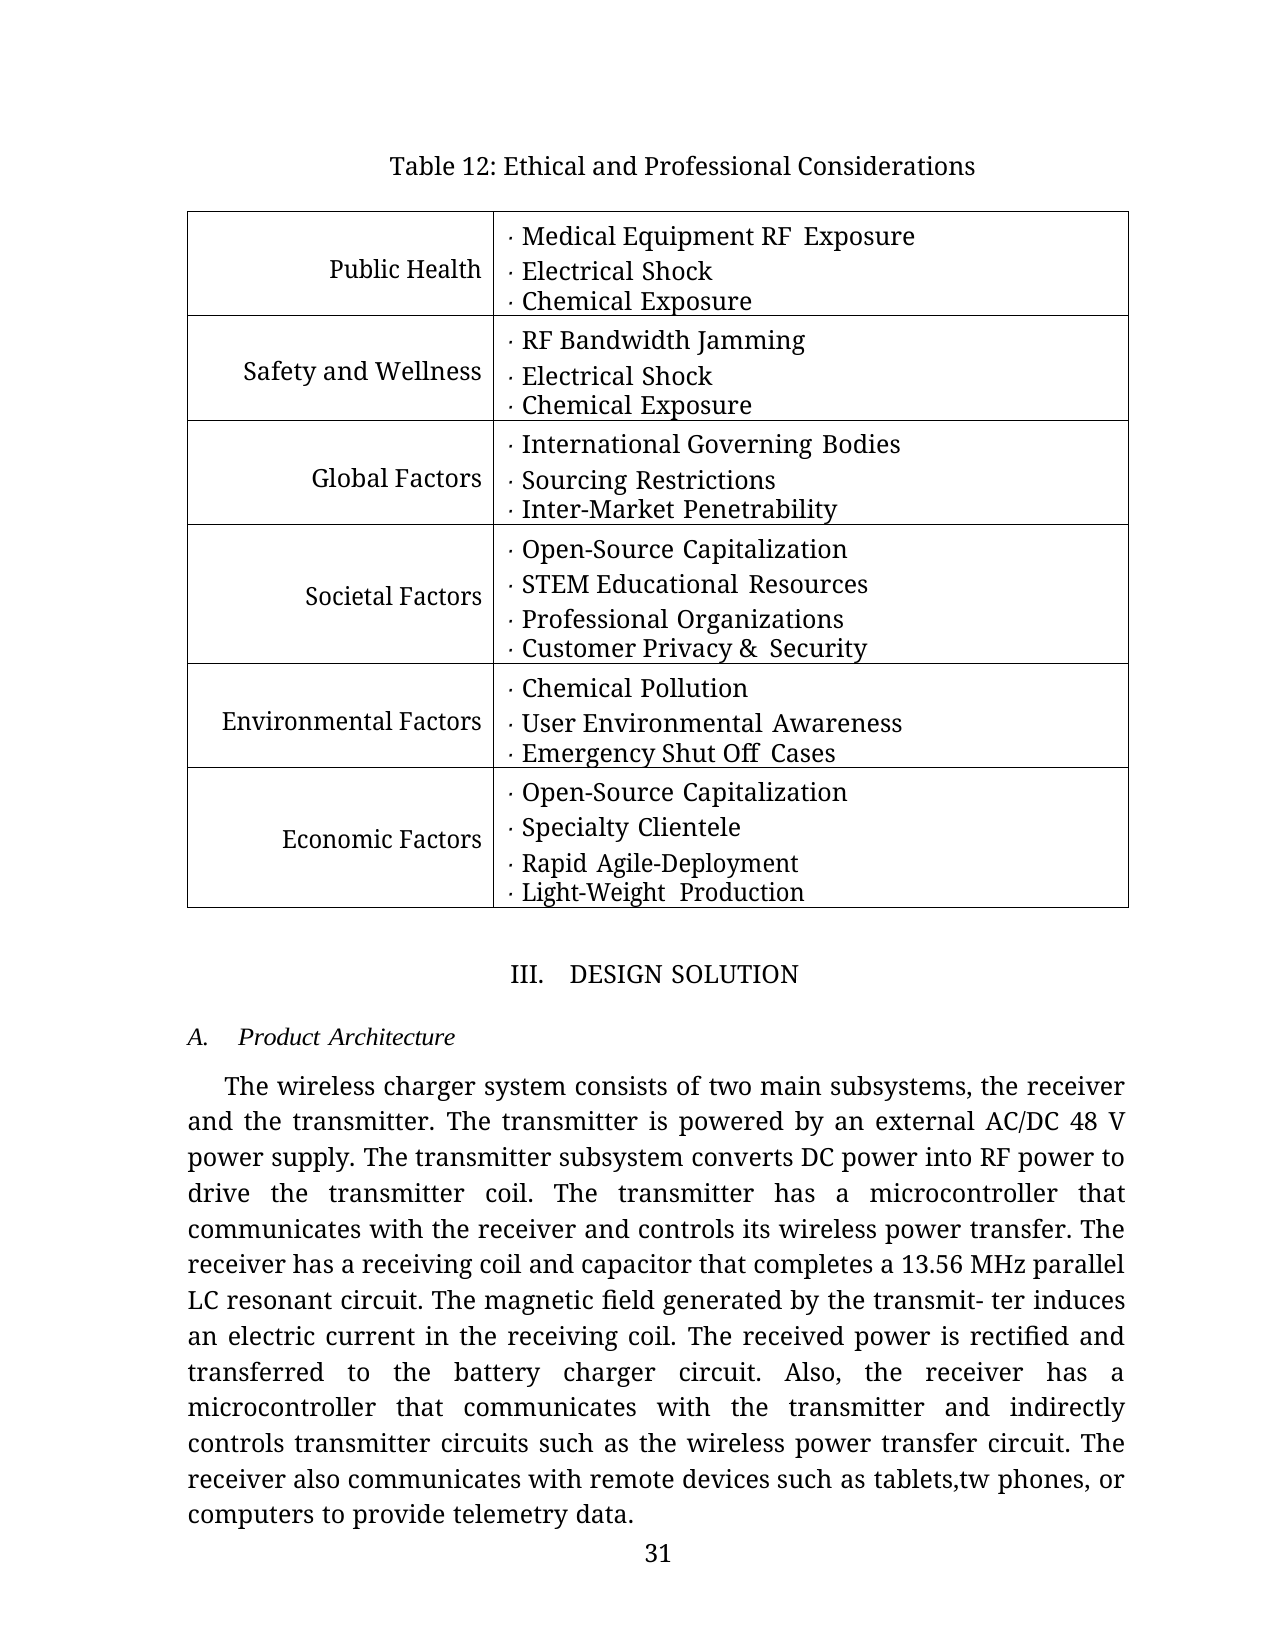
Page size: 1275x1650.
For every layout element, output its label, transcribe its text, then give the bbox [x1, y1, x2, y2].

table_cell Global Factors [188, 421, 493, 524]
table_cell Open-Source Capitalization STEM Educational Resources Professional Organizations Customer Privacy & Security [494, 525, 1128, 663]
table_header Public Health [188, 212, 493, 315]
table_cell Environmental Factors [188, 664, 493, 767]
table_cell International Governing Bodies Sourcing Restrictions Inter-Market Penetrability [494, 421, 1128, 524]
text Table 12: Ethical and Professional Considerations [389, 148, 1225, 182]
list Product Architecture [187, 1022, 1225, 1051]
text The wireless charger system consists of two main subsystems, the receiver and the transmitter. The transmitter is powered by an external AC/DC 48 V power supply. The transmitter subsystem converts DC power into RF power to drive the transmitter coil. The transmitter has a microcontroller that communicates with the receiver and controls its wireless power transfer. The receiver has a receiving coil and capacitor that completes a 13.56 MHz parallel LC resonant circuit. The magnetic field generated by the transmit- ter induces an electric current in the receiving coil. The received power is rectified and transferred to the battery charger circuit. Also, the receiver has a microcontroller that communicates with the transmitter and indirectly controls transmitter circuits such as the wireless power transfer circuit. The receiver also communicates with remote devices such as tablets,tw phones, or computers to provide telemetry data. [187, 1068, 1125, 1531]
table_cell Safety and Wellness [188, 316, 493, 419]
table_header Medical Equipment RF Exposure Electrical Shock Chemical Exposure [494, 212, 1128, 315]
table_cell Economic Factors [188, 768, 493, 907]
table_cell Open-Source Capitalization Specialty Clientele Rapid Agile-Deployment Light-Weight Production [494, 768, 1128, 907]
table_cell Chemical Pollution User Environmental Awareness Emergency Shut Off Cases [494, 664, 1128, 767]
table_cell RF Bandwidth Jamming Electrical Shock Chemical Exposure [494, 316, 1128, 419]
list DESIGN SOLUTION [510, 957, 1225, 991]
table_cell Societal Factors [188, 525, 493, 663]
